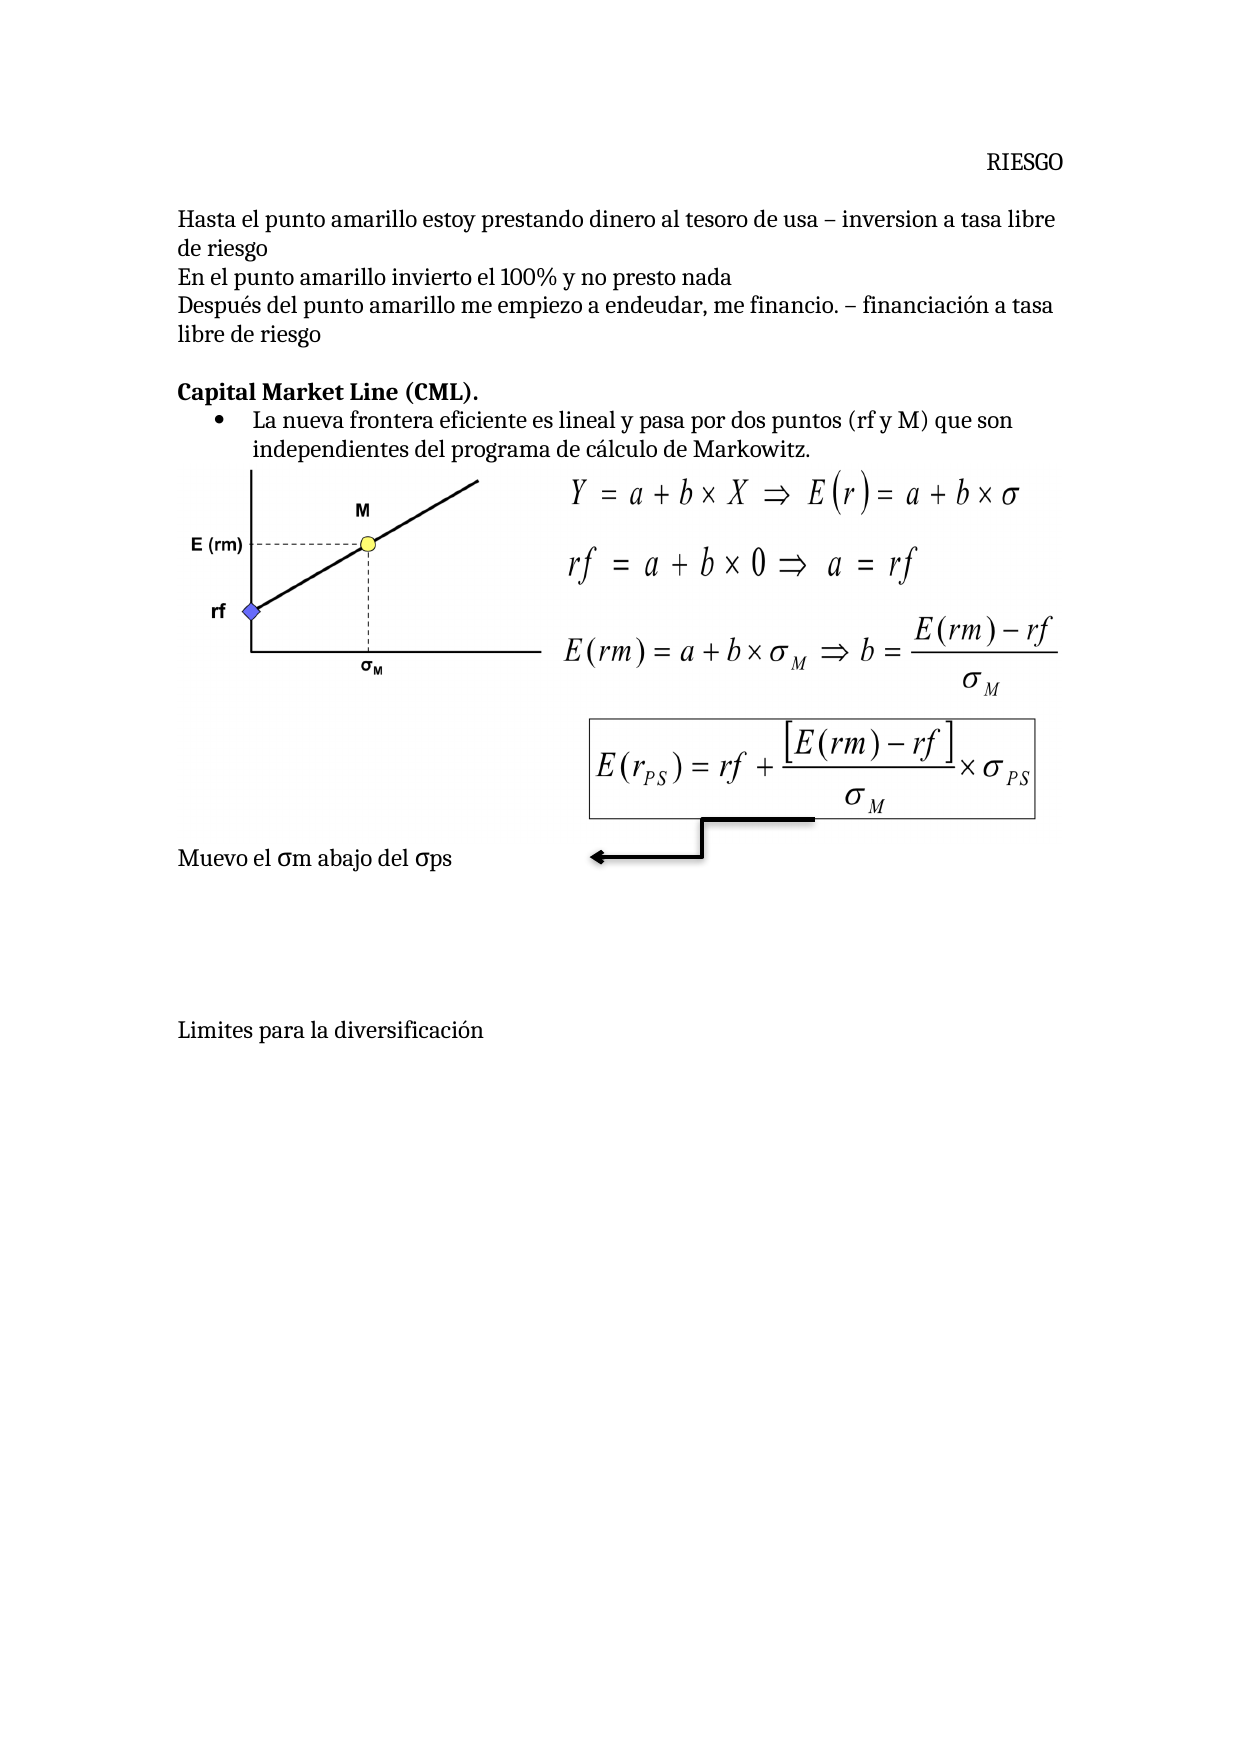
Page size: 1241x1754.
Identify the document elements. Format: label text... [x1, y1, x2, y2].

text Limites para la diversificación [177, 1016, 1063, 1045]
text RIESGO [177, 148, 1063, 176]
text En el punto amarillo invierto el 100% y no presto nada [177, 263, 1063, 291]
text Capital Market Line (CML). [177, 378, 1063, 406]
text Después del punto amarillo me empiezo a endeudar, me financio. – financiación a tasa libre de riesgo [177, 291, 1063, 349]
list La nueva frontera eficiente es lineal y pasa por dos puntos (rf y M) que son independientes del programa de cálculo de Markowitz. [215, 406, 1063, 463]
text Hasta el punto amarillo estoy prestando dinero al tesoro de usa – inversion a tasa libre de riesgo [177, 205, 1063, 263]
text Muevo el σm abajo del σps [177, 844, 1063, 872]
picture [177, 463, 1063, 844]
